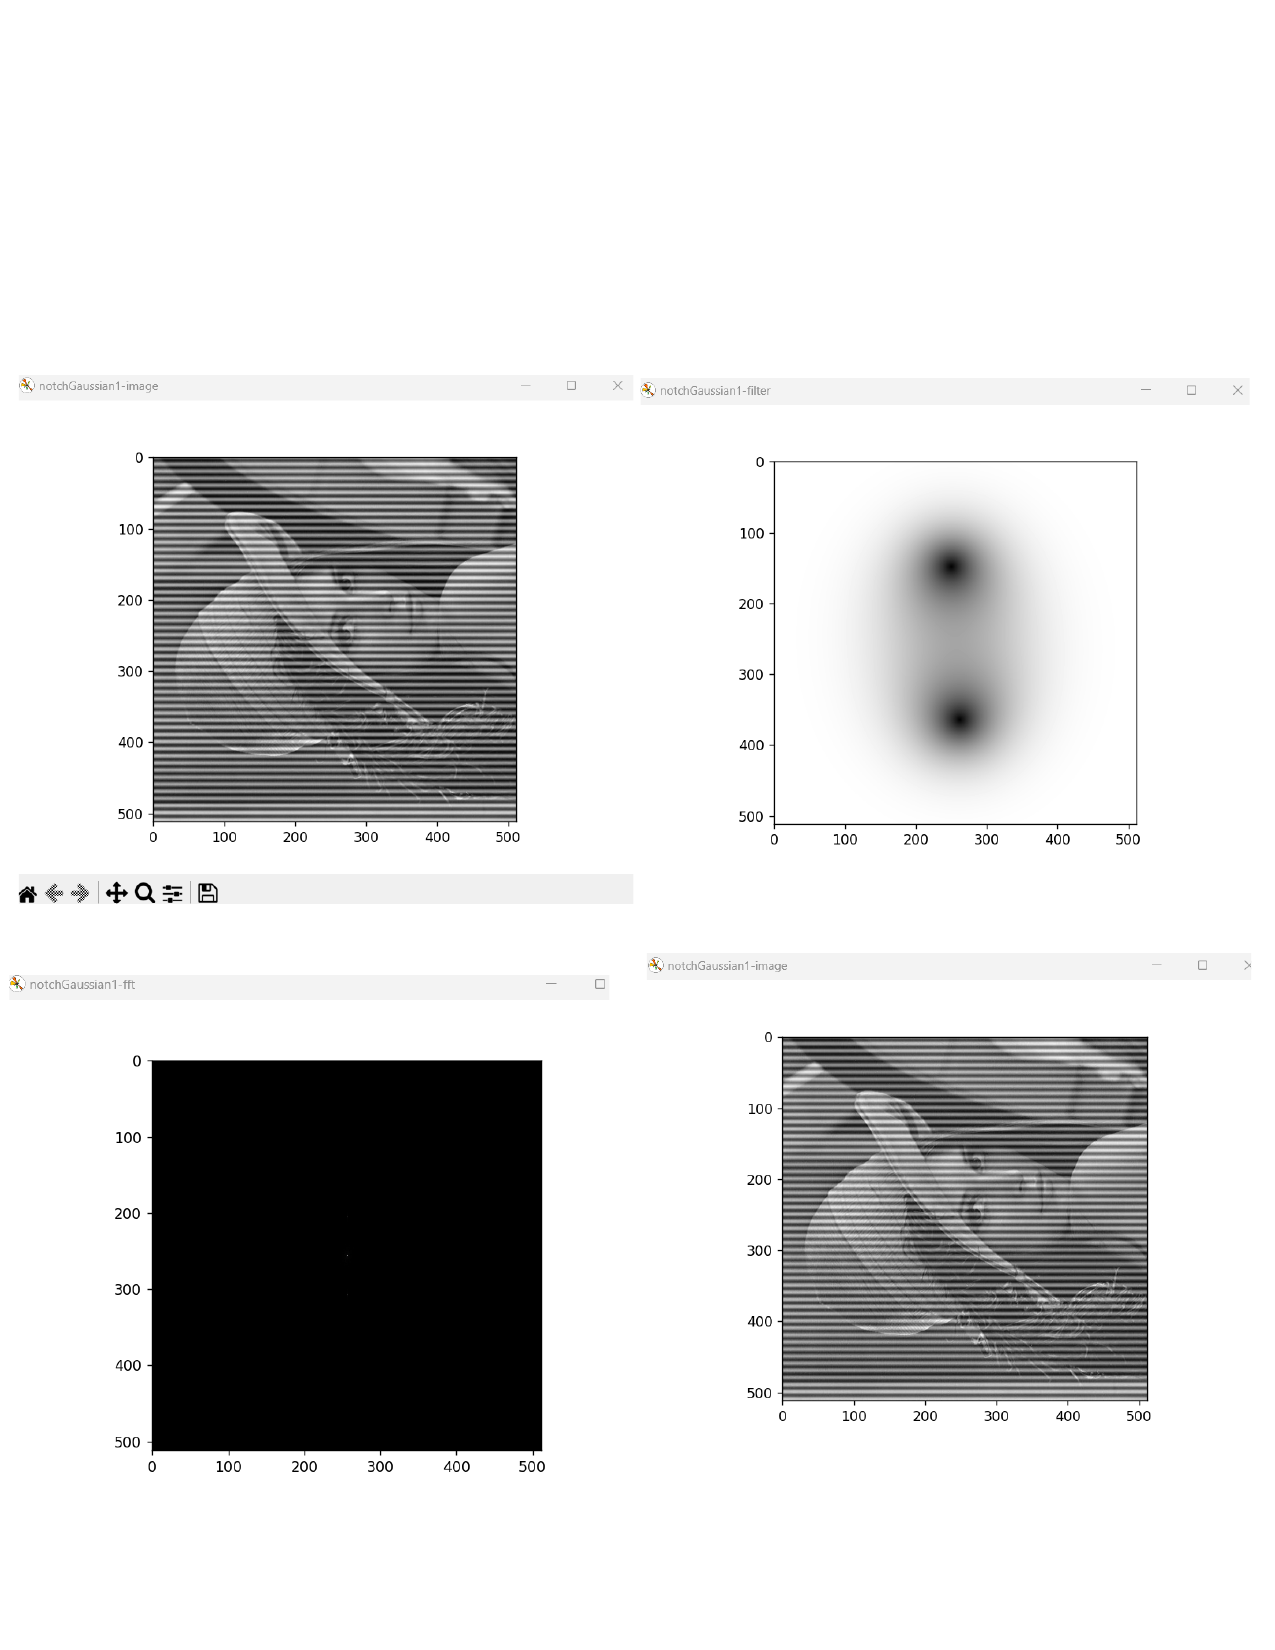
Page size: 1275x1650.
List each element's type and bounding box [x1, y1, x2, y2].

picture [646, 953, 1252, 1438]
picture [9, 975, 610, 1491]
picture [18, 375, 634, 904]
picture [640, 378, 1250, 866]
